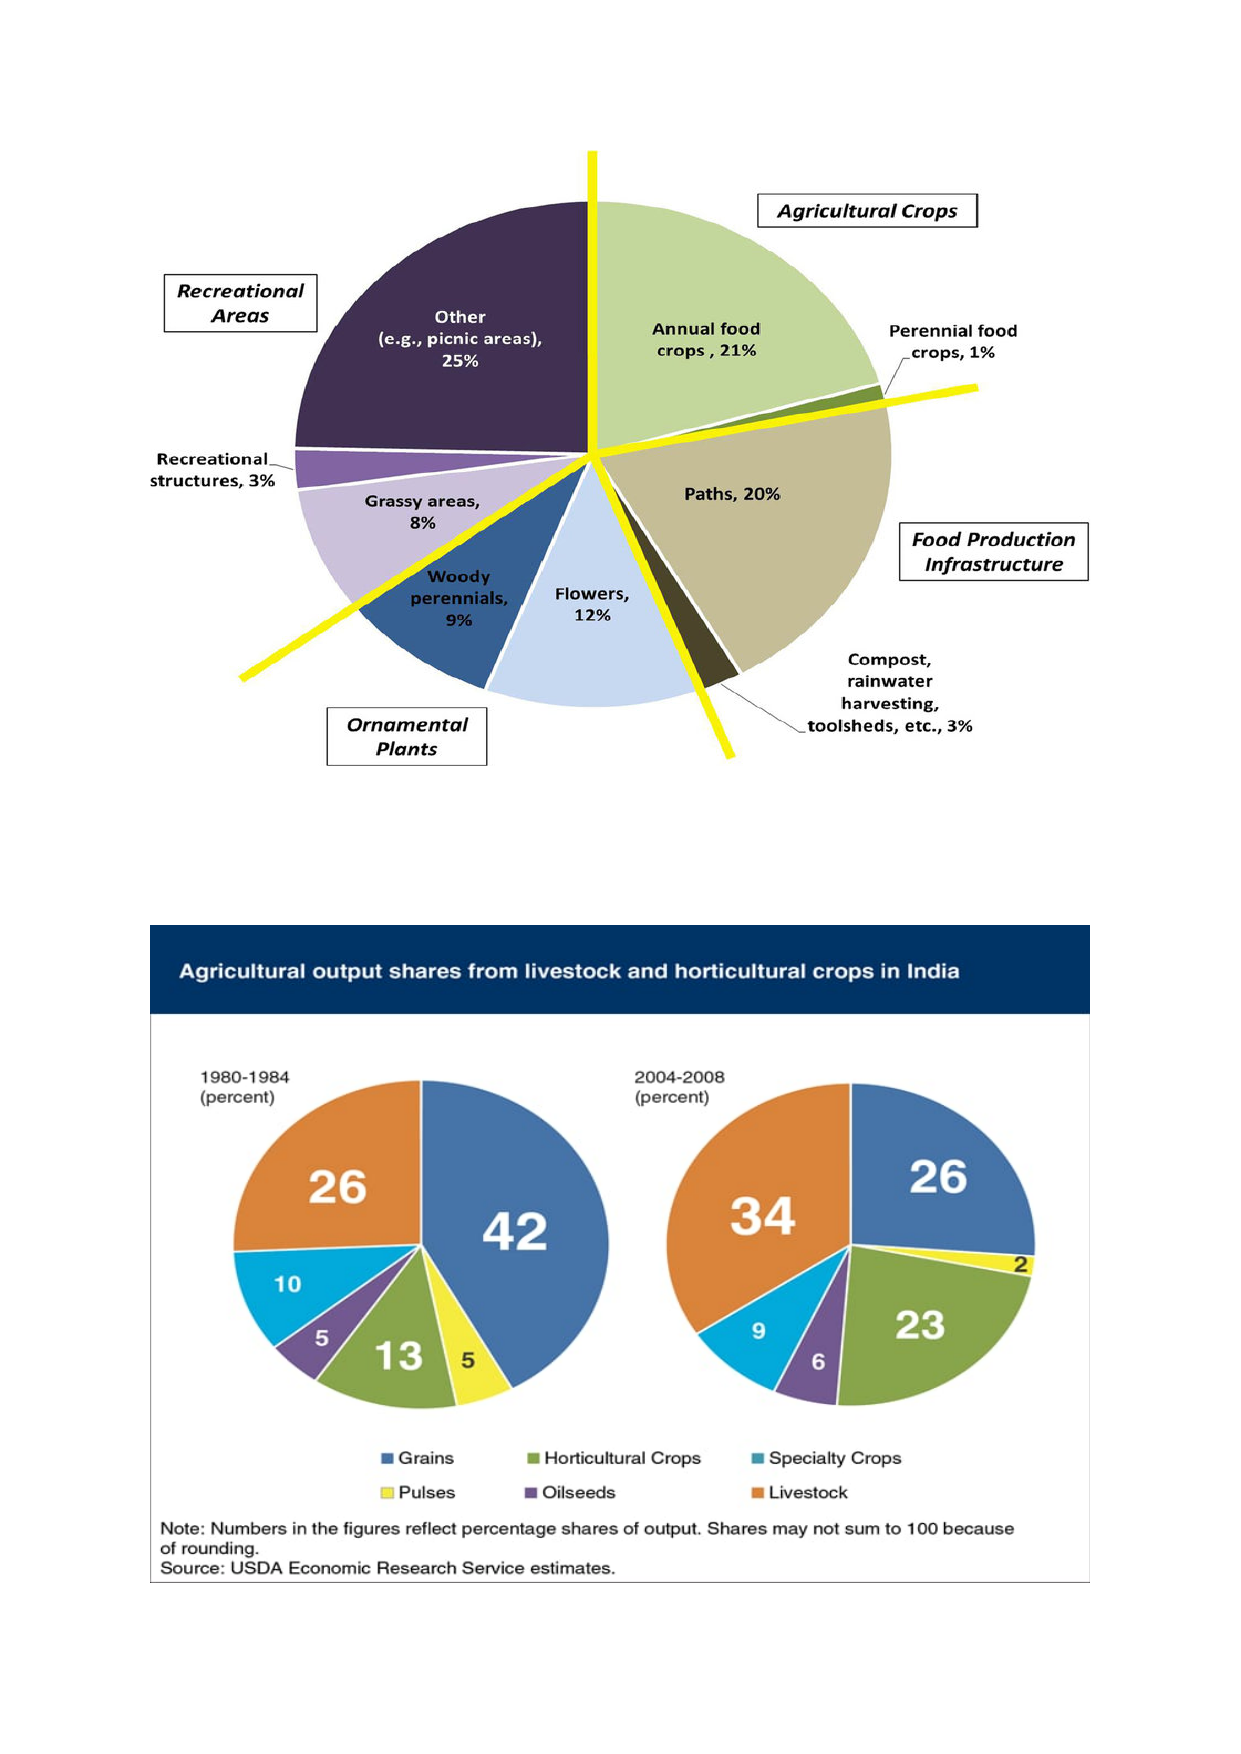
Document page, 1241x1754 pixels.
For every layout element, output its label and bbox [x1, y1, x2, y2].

picture [150, 925, 1090, 1583]
picture [150, 150, 1091, 766]
